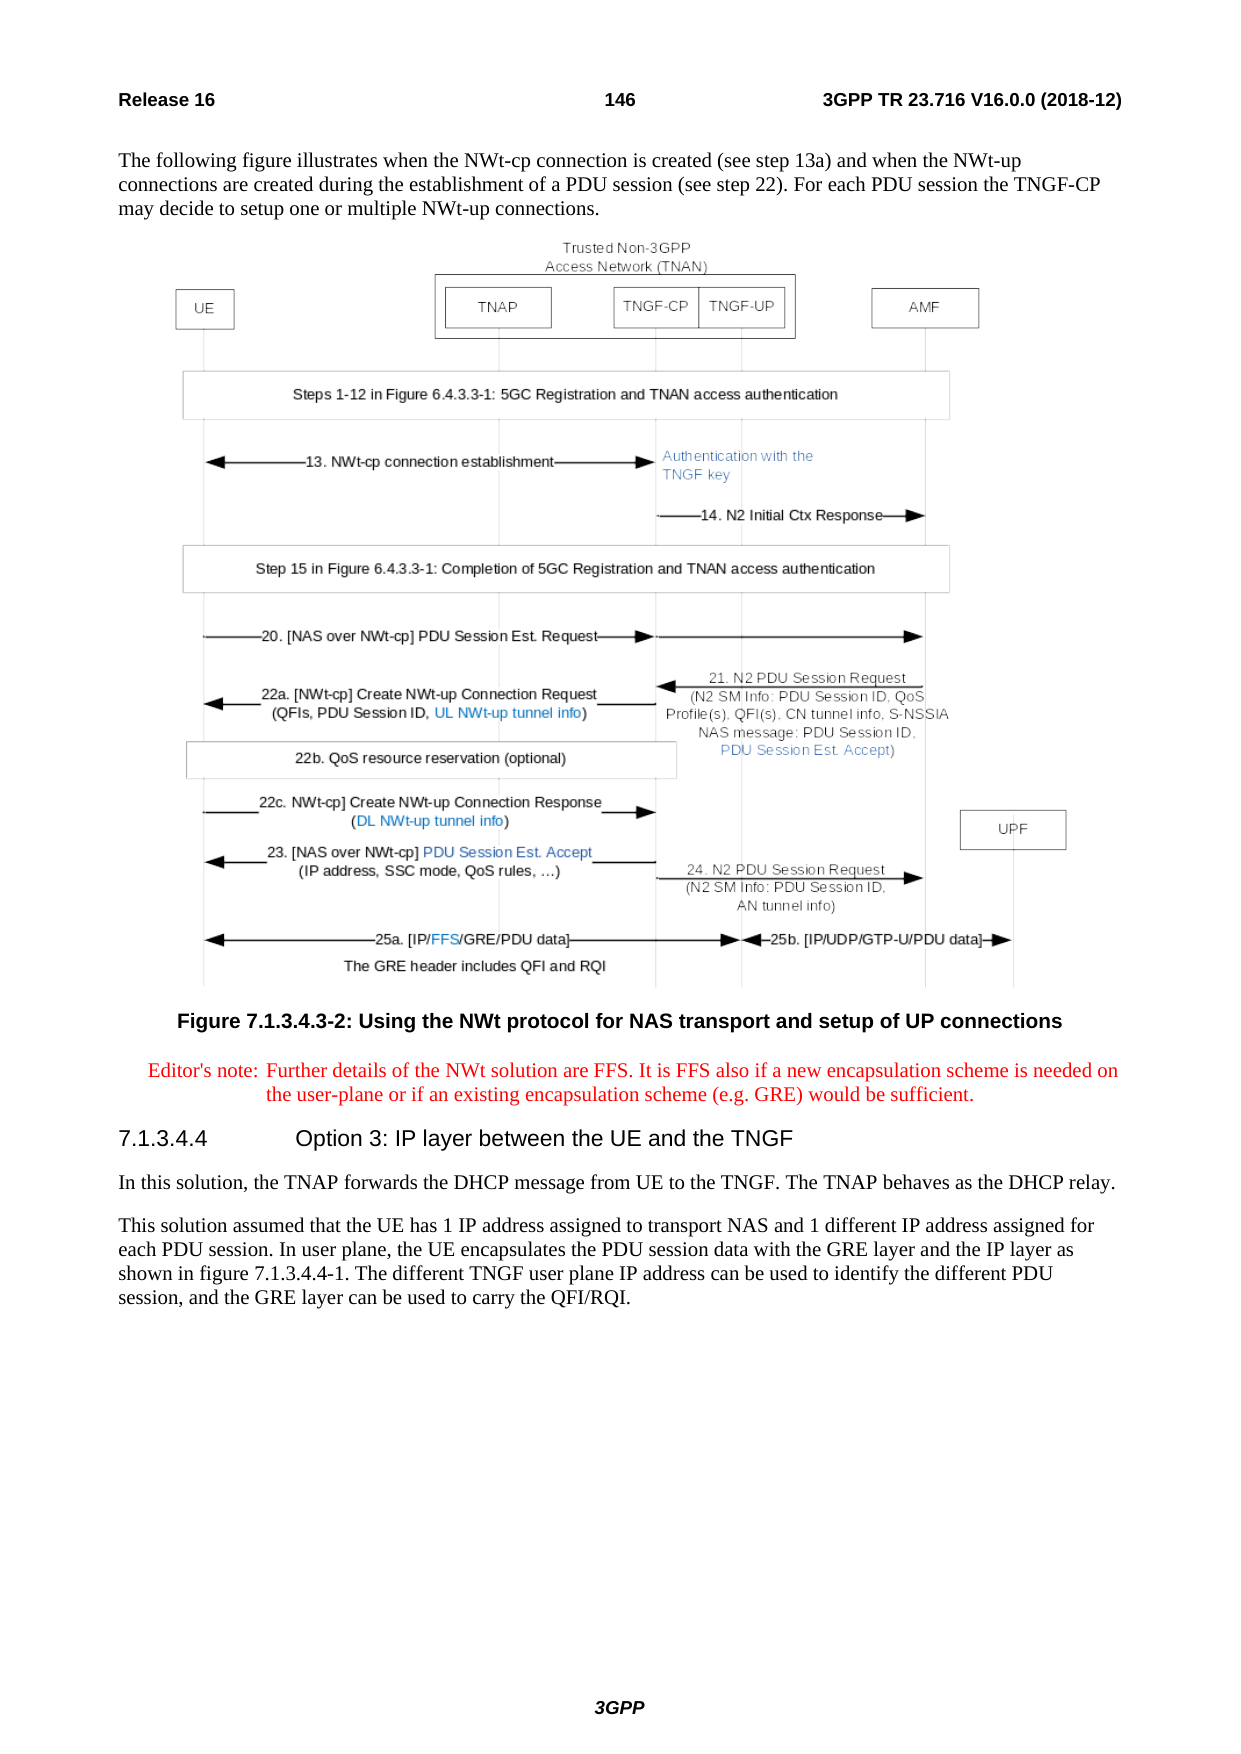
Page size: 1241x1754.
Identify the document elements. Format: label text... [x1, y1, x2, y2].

text In this solution, the TNAP forwards the DHCP message from UE to the TNGF. The TNAP behaves as the DHCP relay. [118, 1170, 1122, 1194]
text Figure 7.1.3.4.3-2: Using the NWt protocol for NAS transport and setup of UP connections [118, 1009, 1122, 1033]
subtitle 7.1.3.4.4 Option 3: IP layer between the UE and the TNGF [118, 1125, 1122, 1151]
text Editor's note: Further details of the NWt solution are FFS. It is FFS also if a new encapsulation scheme is needed on the user-plane or if an existing encapsulation scheme (e.g. GRE) would be sufficient. [148, 1058, 1122, 1106]
text The following figure illustrates when the NWt-cp connection is created (see step 13a) and when the NWt-up connections are created during the establishment of a PDU session (see step 22). For each PDU session the TNGF-CP may decide to setup one or multiple NWt-up connections. [118, 147, 1122, 220]
text This solution assumed that the UE has 1 IP address assigned to transport NAS and 1 different IP address assigned for each PDU session. In user plane, the UE encapsulates the PDU session data with the GRE layer and the IP layer as shown in figure 7.1.3.4.4-1. The different TNGF user plane IP address can be used to identify the different PDU session, and the GRE layer can be used to carry the QFI/RQI. [118, 1213, 1122, 1309]
